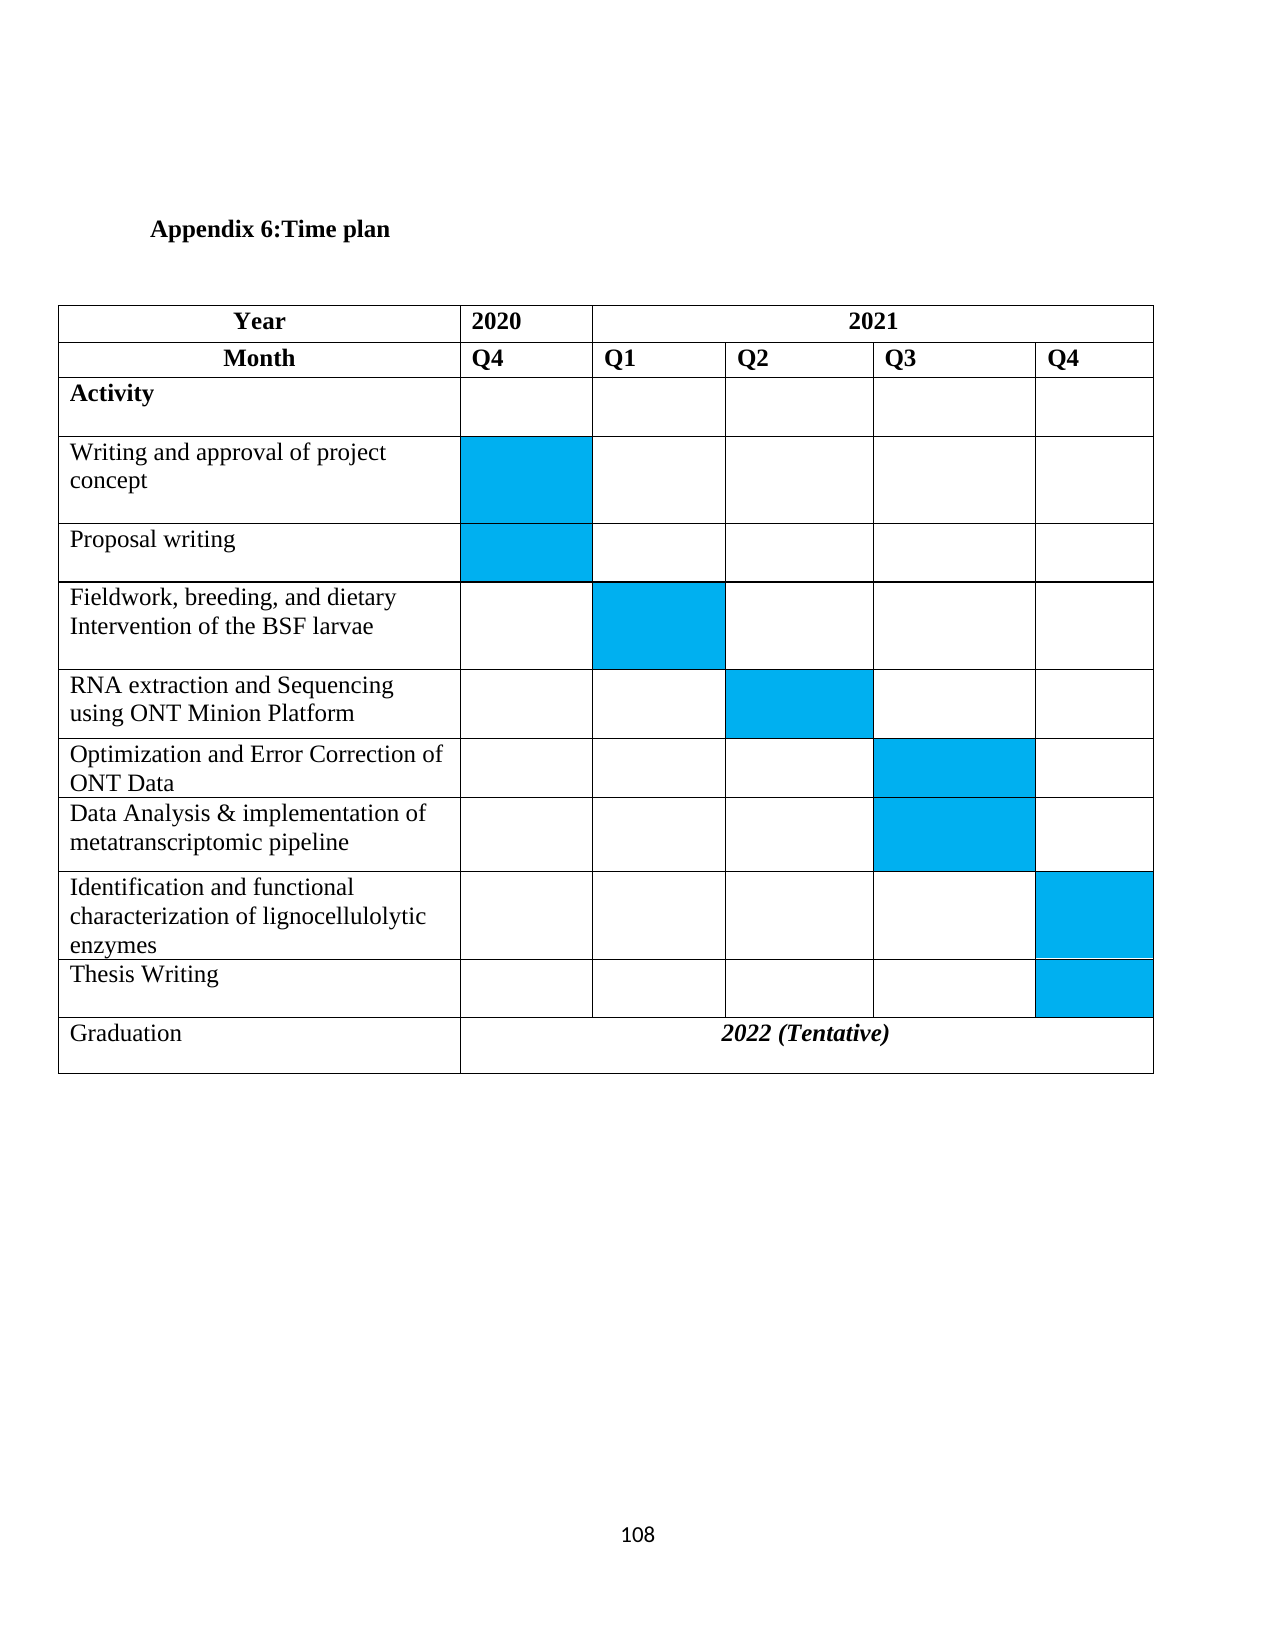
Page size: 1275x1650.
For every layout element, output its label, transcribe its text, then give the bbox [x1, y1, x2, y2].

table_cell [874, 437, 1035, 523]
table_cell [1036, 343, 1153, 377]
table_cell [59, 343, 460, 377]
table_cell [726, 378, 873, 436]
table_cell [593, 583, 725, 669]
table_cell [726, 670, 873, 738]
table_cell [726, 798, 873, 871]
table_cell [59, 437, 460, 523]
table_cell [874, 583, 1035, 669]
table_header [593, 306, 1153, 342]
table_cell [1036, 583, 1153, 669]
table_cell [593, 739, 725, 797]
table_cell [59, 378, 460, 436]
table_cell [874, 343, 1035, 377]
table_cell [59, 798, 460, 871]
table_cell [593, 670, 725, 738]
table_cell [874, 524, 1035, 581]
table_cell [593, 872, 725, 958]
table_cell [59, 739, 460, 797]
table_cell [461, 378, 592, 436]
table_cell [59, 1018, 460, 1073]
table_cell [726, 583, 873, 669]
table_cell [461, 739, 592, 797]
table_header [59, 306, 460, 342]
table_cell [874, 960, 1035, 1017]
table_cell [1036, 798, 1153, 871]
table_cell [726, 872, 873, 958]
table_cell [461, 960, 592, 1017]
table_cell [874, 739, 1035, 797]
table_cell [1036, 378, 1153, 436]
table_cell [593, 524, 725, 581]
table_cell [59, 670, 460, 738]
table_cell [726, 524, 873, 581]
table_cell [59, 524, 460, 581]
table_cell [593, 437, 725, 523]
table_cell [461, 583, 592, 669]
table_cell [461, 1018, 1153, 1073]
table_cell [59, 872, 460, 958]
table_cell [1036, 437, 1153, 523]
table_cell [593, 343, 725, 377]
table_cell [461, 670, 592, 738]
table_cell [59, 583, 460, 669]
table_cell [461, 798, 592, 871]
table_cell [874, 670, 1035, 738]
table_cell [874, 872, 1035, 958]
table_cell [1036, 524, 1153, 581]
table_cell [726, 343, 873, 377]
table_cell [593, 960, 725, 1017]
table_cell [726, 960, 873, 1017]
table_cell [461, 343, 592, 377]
subtitle Appendix 6:Time plan [150, 214, 1125, 243]
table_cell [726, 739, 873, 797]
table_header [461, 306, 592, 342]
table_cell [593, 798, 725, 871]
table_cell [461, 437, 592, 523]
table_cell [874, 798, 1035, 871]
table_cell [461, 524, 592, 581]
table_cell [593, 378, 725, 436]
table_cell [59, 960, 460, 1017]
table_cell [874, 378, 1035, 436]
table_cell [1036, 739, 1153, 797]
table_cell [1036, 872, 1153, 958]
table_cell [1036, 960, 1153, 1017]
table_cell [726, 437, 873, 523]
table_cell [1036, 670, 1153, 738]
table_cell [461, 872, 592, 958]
